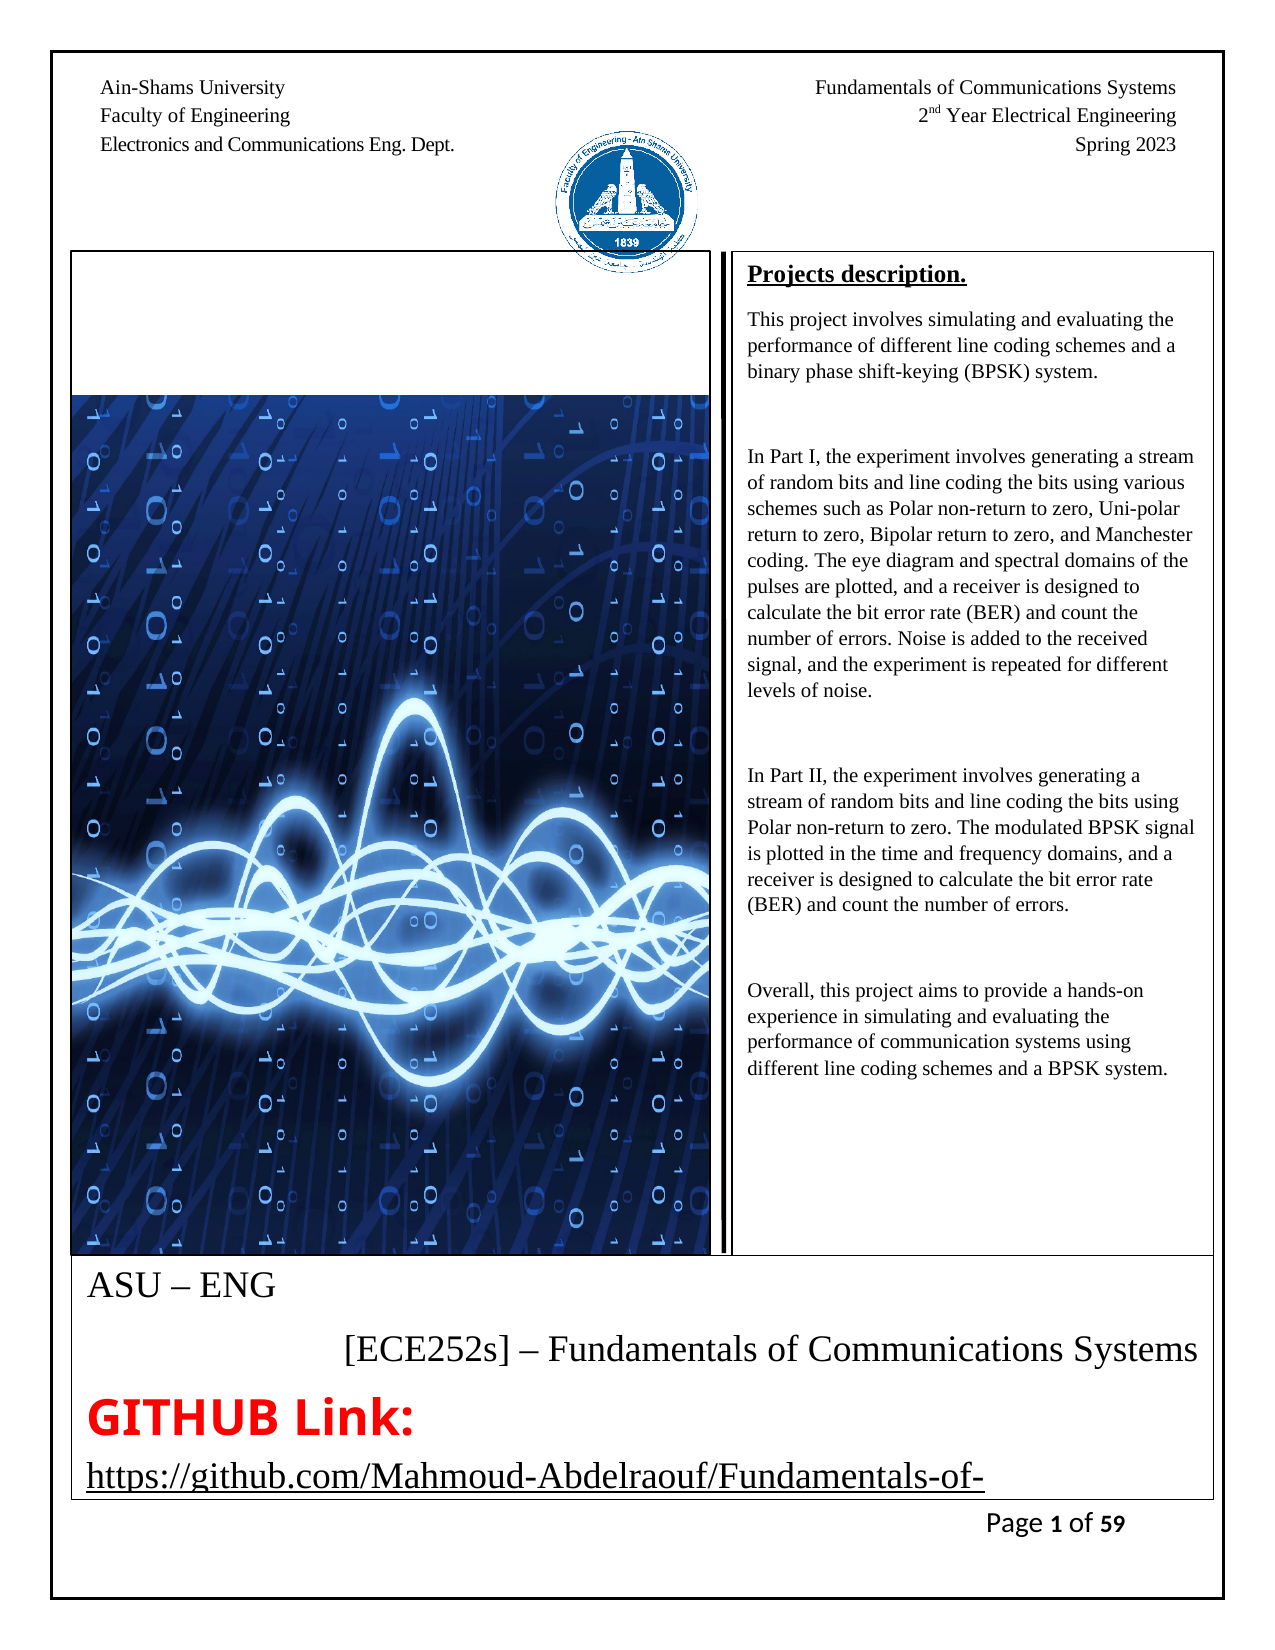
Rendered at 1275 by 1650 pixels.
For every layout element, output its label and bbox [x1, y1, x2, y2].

picture [555, 131, 698, 250]
picture [555, 252, 698, 273]
picture [72, 395, 709, 1254]
